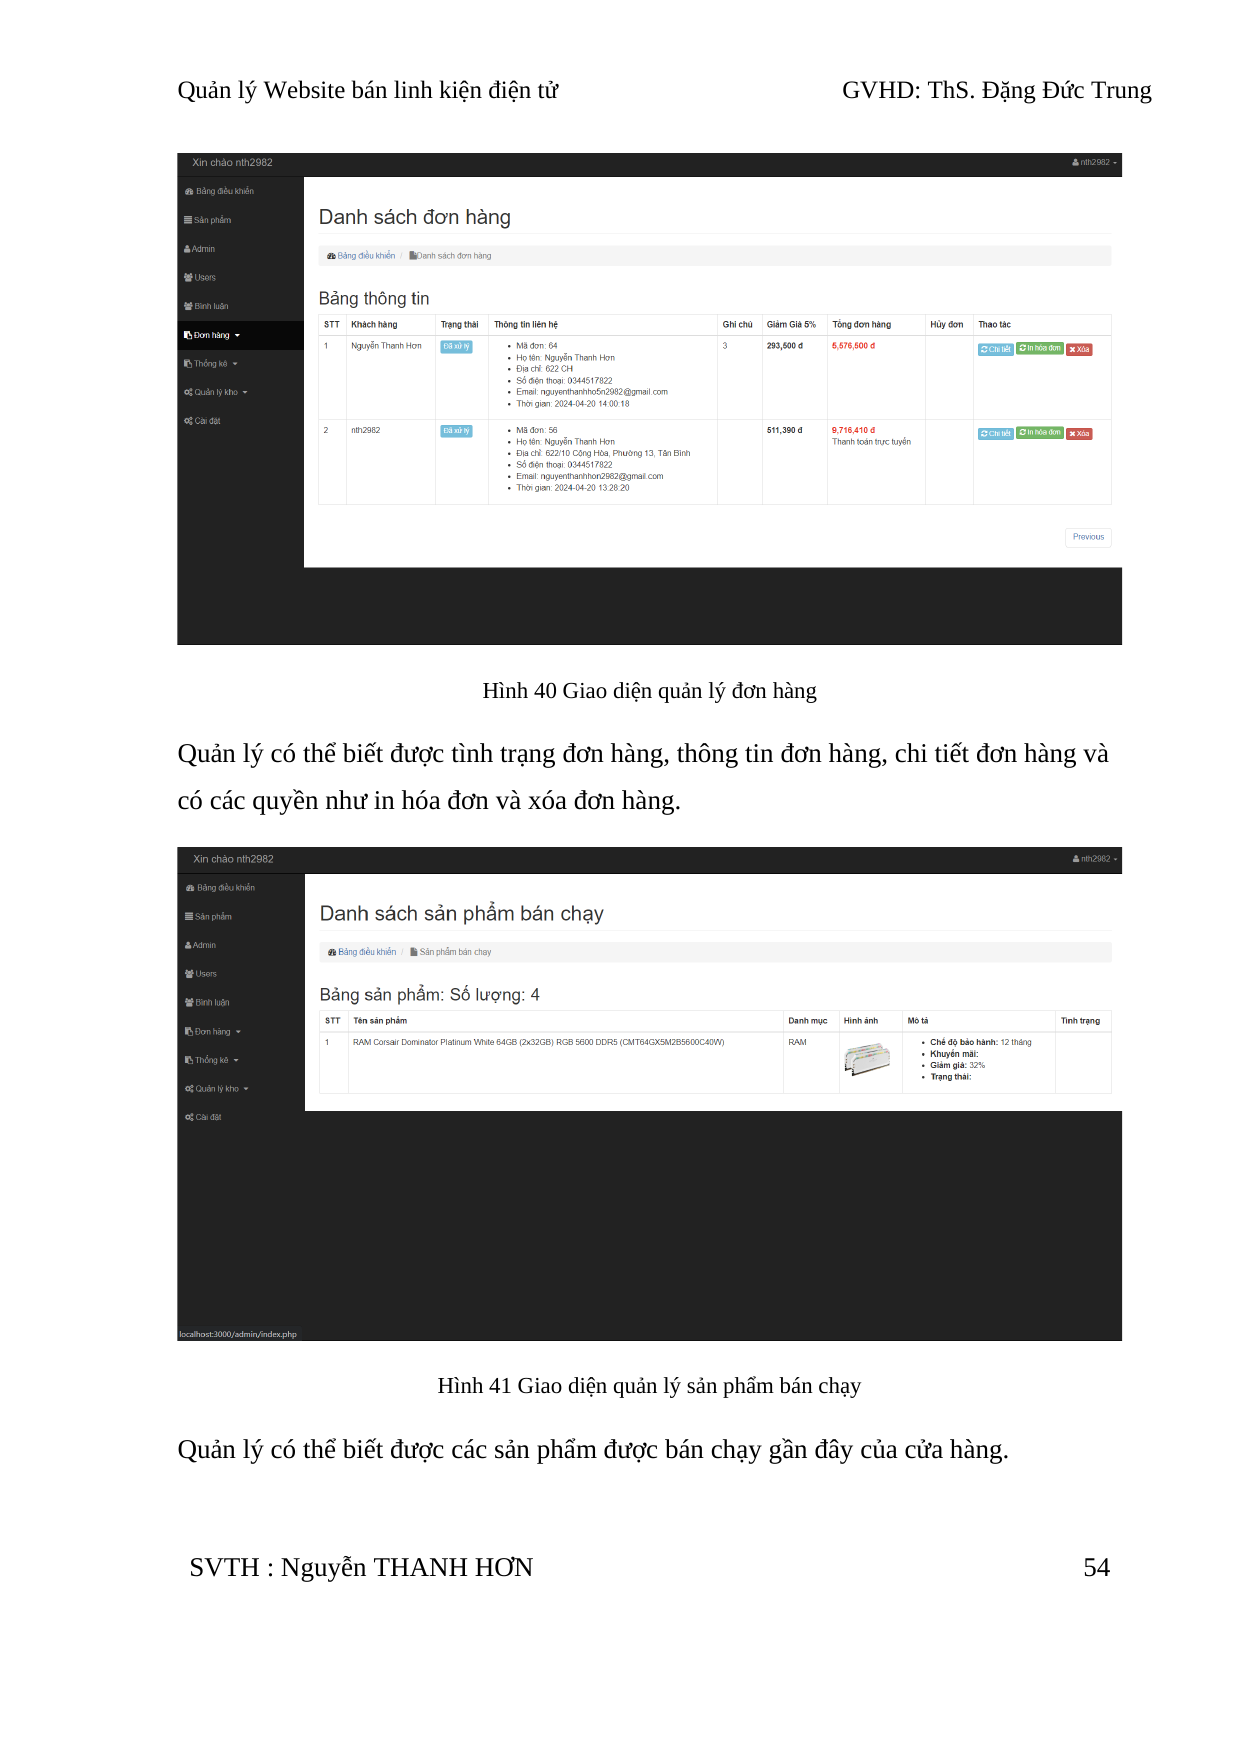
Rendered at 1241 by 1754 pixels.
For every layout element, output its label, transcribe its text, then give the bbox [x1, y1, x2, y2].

text Hình 40 Giao diện quản lý đơn hàng [177, 677, 1122, 703]
text Hình 41 Giao diện quản lý sản phẩm bán chạy [177, 1373, 1122, 1399]
picture [177, 153, 1123, 645]
text Quản lý có thể biết được các sản phẩm được bán chạy gần đây của cửa hàng. [177, 1433, 1122, 1464]
picture [177, 847, 1123, 1341]
text Quản lý có thể biết được tình trạng đơn hàng, thông tin đơn hàng, chi tiết đơn hàng và có các quyền như in hóa đơn và xóa đơn hàng. [177, 737, 1122, 815]
